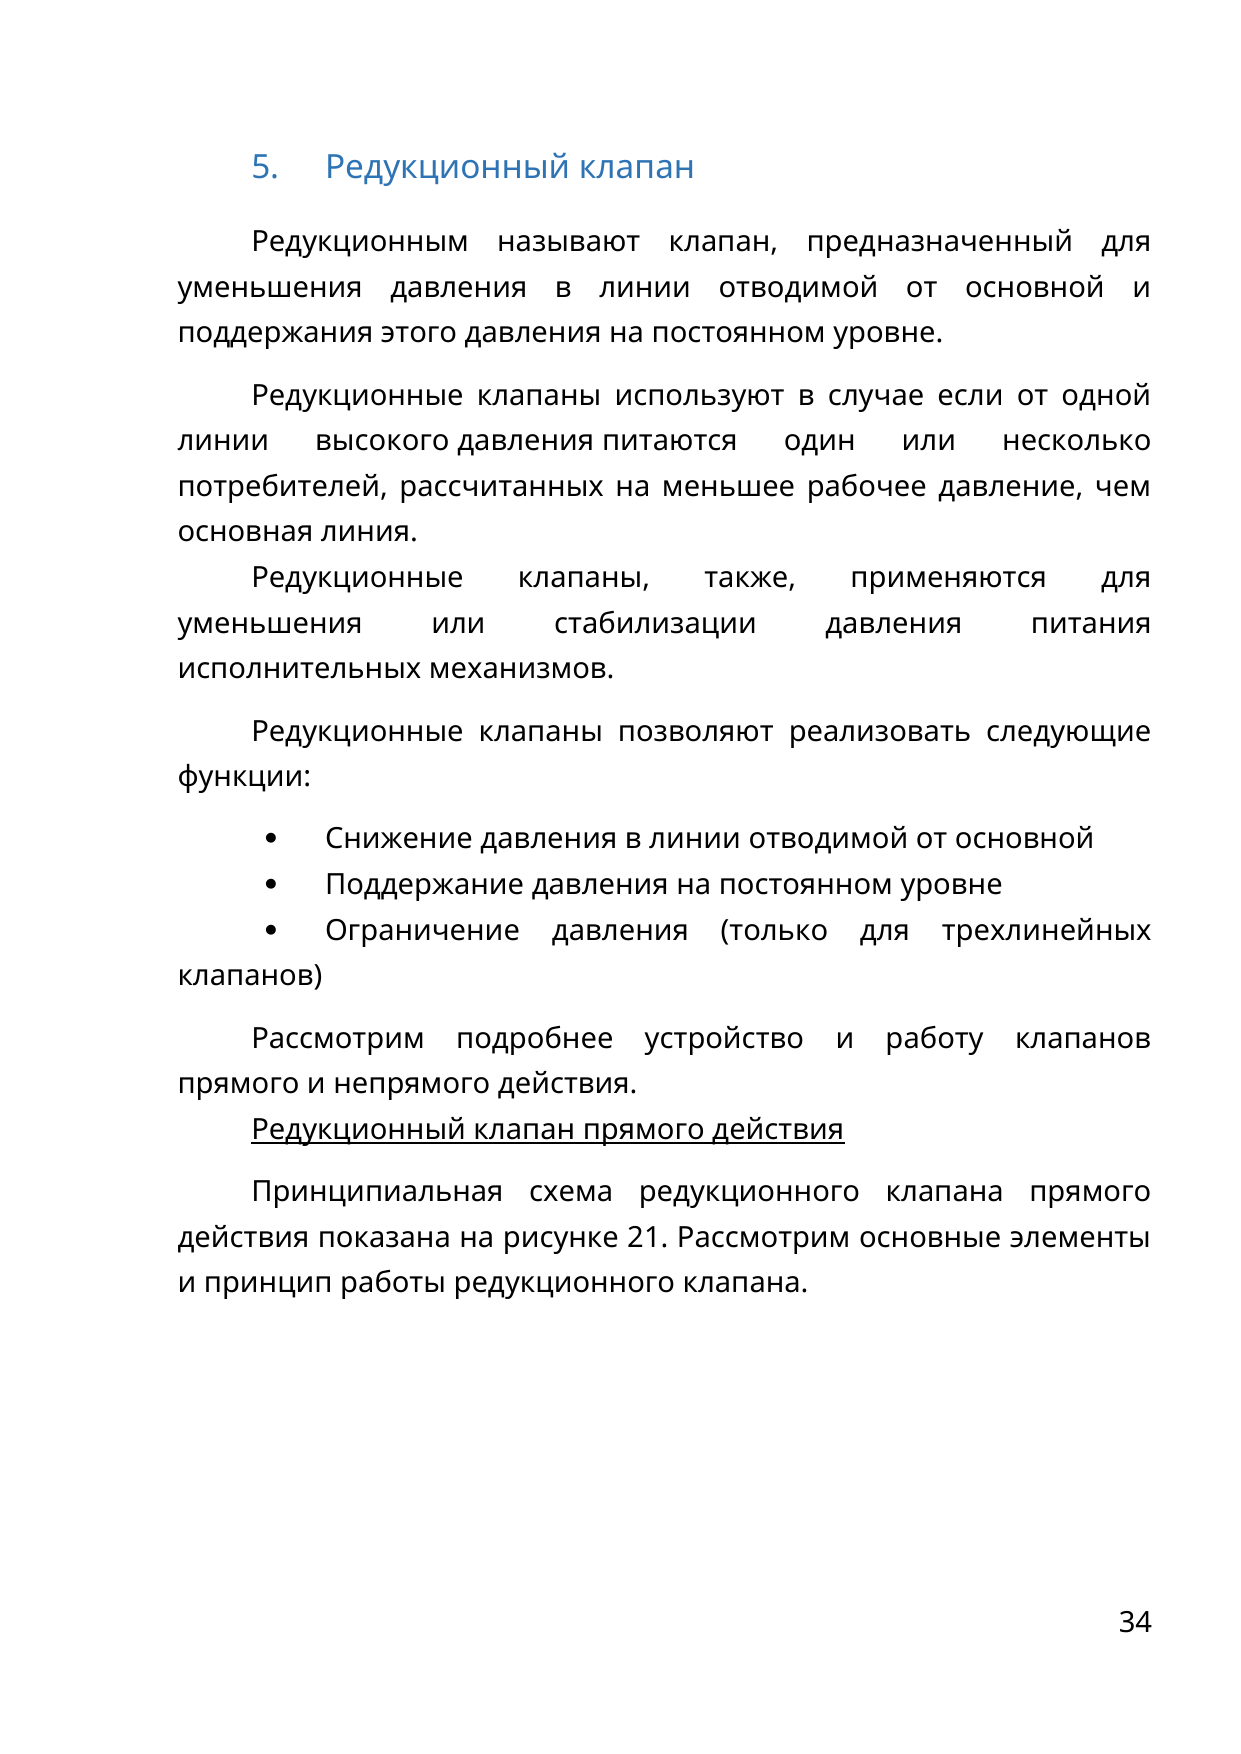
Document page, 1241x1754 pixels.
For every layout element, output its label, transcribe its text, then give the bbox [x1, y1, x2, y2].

list Ограничение давления (только для трехлинейных клапанов) [177, 909, 1152, 994]
text Рассмотрим подробнее устройство и работу клапанов прямого и непрямого действия. [177, 1017, 1152, 1102]
text Редукционные клапаны позволяют реализовать следующие функции: [177, 710, 1152, 795]
subtitle Редукционный клапан [177, 143, 1152, 188]
text Принципиальная схема редукционного клапана прямого действия показана на рисунке 21. Рассмотрим основные элементы и принцип работы редукционного клапана. [177, 1171, 1152, 1301]
text Редукционный клапан прямого действия [177, 1108, 1152, 1148]
list Поддержание давления на постоянном уровне [177, 863, 1152, 903]
text Редукционные клапаны используют в случае если от одной линии высокого давления питаются один или несколько потребителей, рассчитанных на меньшее рабочее давление, чем основная линия. [177, 374, 1152, 550]
text Редукционным называют клапан, предназначенный для уменьшения давления в линии отводимой от основной и поддержания этого давления на постоянном уровне. [177, 220, 1152, 351]
list Снижение давления в линии отводимой от основной [177, 818, 1152, 857]
text Редукционные клапаны, также, применяются для уменьшения или стабилизации давления питания исполнительных механизмов. [177, 556, 1152, 687]
